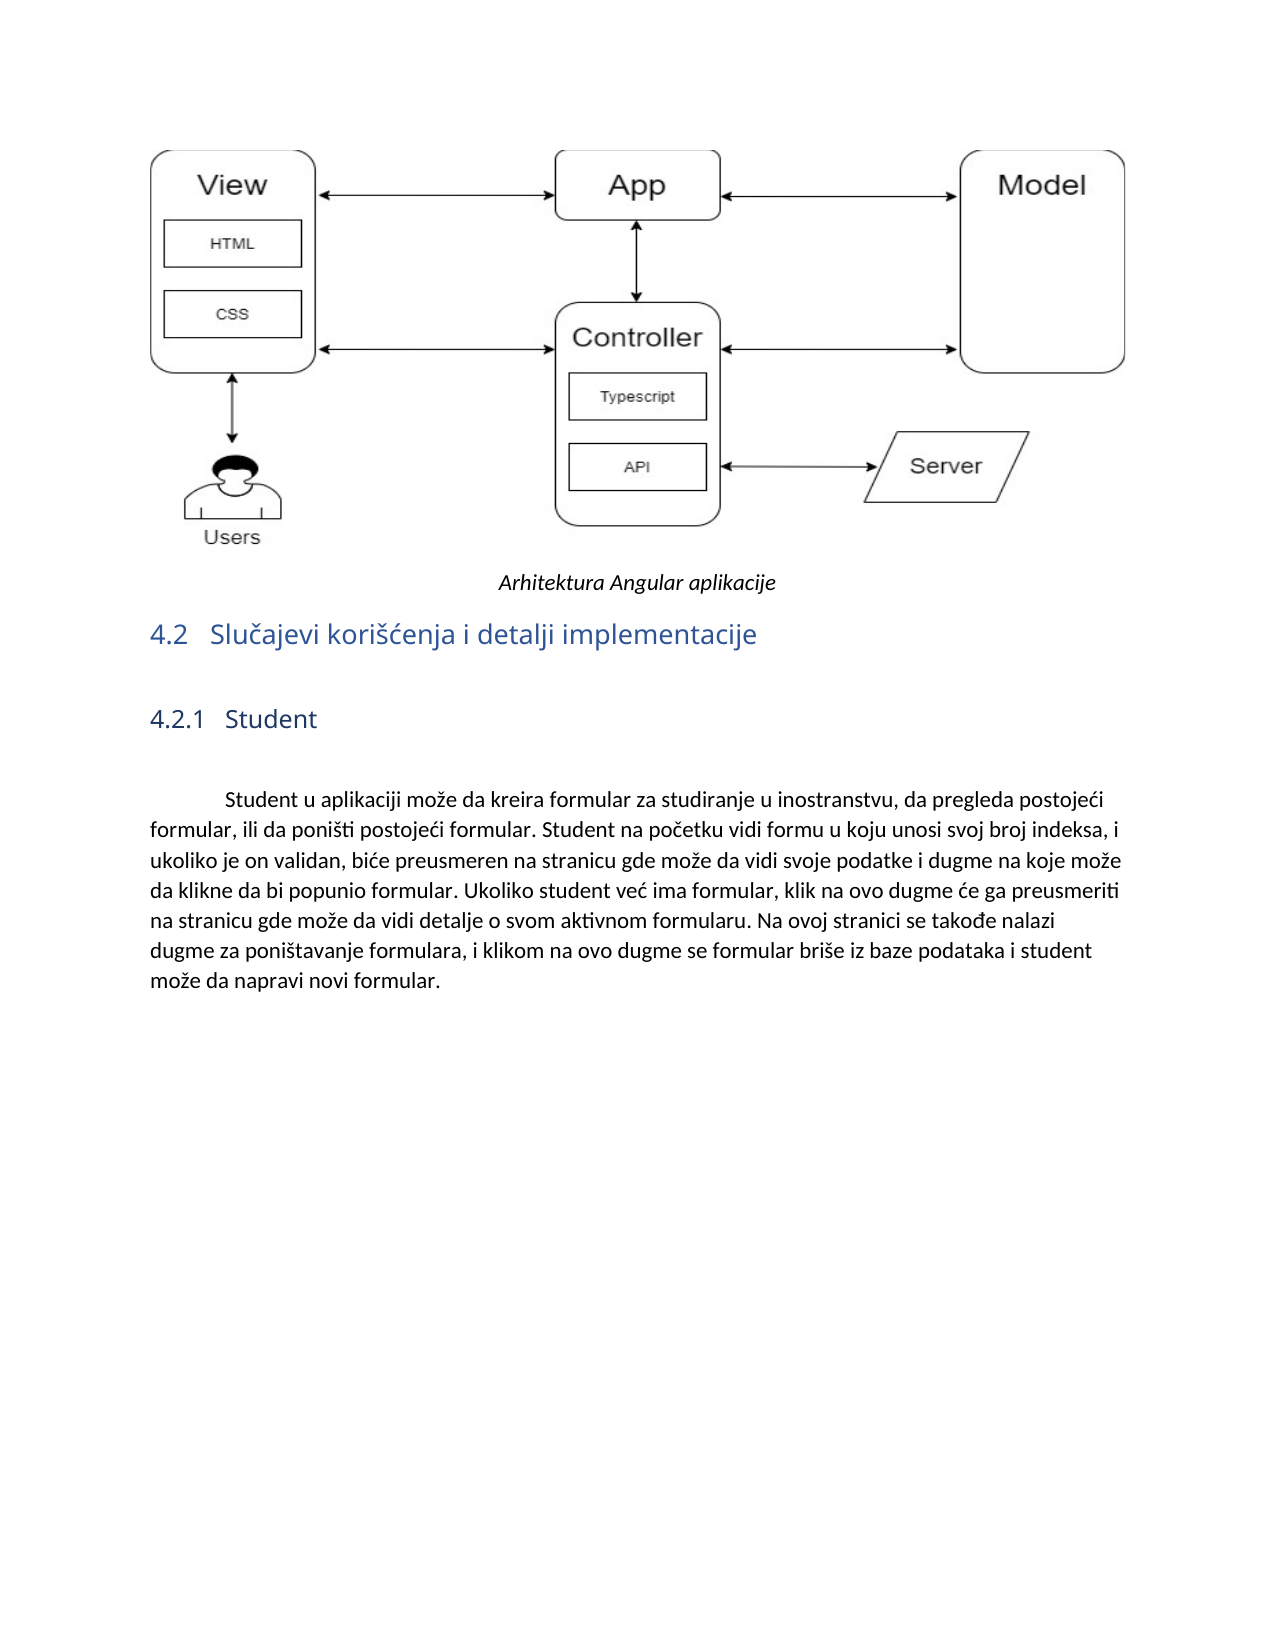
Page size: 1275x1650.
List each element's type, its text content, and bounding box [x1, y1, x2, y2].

text Arhitektura Angular aplikacije [150, 568, 1125, 596]
subtitle Slučajevi korišćenja i detalji implementacije [150, 615, 1125, 652]
text Student u aplikaciji može da kreira formular za studiranje u inostranstvu, da pregleda postojeći formular, ili da poništi postojeći formular. Student na početku vidi formu u koju unosi svoj broj indeksa, i ukoliko je on validan, biće preusmeren na stranicu gde može da vidi svoje podatke i dugme na koje može da klikne da bi popunio formular. Ukoliko student već ima formular, klik na ovo dugme će ga preusmeriti na stranicu gde može da vidi detalje o svom aktivnom formularu. Na ovoj stranici se takođe nalazi dugme za poništavanje formulara, i klikom na ovo dugme se formular briše iz baze podataka i student može da napravi novi formular. [150, 785, 1125, 995]
picture [150, 150, 1125, 550]
subtitle Student [150, 702, 1125, 736]
